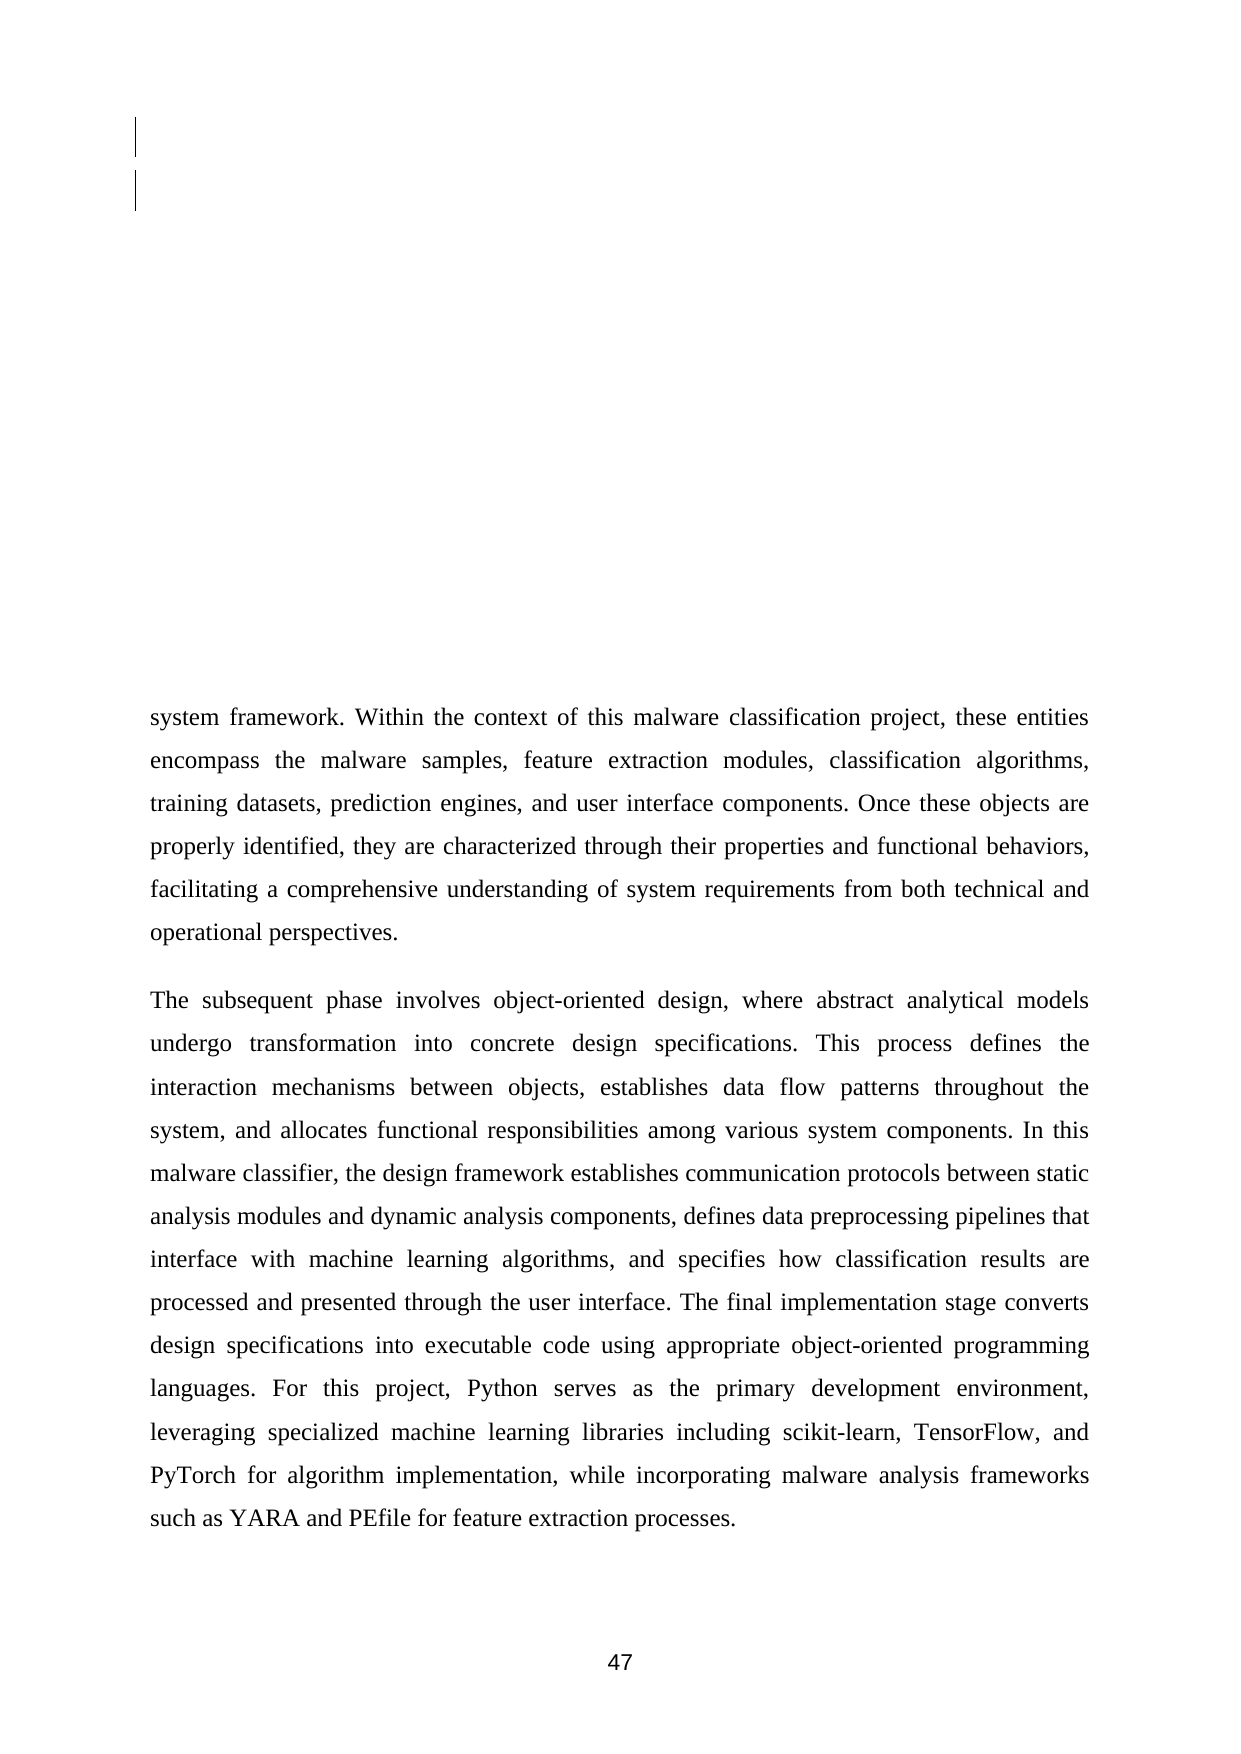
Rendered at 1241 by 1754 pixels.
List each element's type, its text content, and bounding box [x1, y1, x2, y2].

text OOADM operates on the foundational principles of object-oriented programming, specifically emphasizing abstraction, encapsulation, inheritance, and polymorphism. The methodology begins with comprehensive object-oriented analysis, during which the problem domain undergoes detailed examination to identify the real-world entities that constitute the system framework. Within the context of this malware classification project, these entities encompass the malware samples, feature extraction modules, classification algorithms, training datasets, prediction engines, and user interface components. Once these objects are properly identified, they are characterized through their properties and functional behaviors, facilitating a comprehensive understanding of system requirements from both technical and operational perspectives. [150, 702, 1090, 946]
text The subsequent phase involves object-oriented design, where abstract analytical models undergo transformation into concrete design specifications. This process defines the interaction mechanisms between objects, establishes data flow patterns throughout the system, and allocates functional responsibilities among various system components. In this malware classifier, the design framework establishes communication protocols between static analysis modules and dynamic analysis components, defines data preprocessing pipelines that interface with machine learning algorithms, and specifies how classification results are processed and presented through the user interface. The final implementation stage converts design specifications into executable code using appropriate object-oriented programming languages. For this project, Python serves as the primary development environment, leveraging specialized machine learning libraries including scikit-learn, TensorFlow, and PyTorch for algorithm implementation, while incorporating malware analysis frameworks such as YARA and PEfile for feature extraction processes. [150, 985, 1090, 1532]
